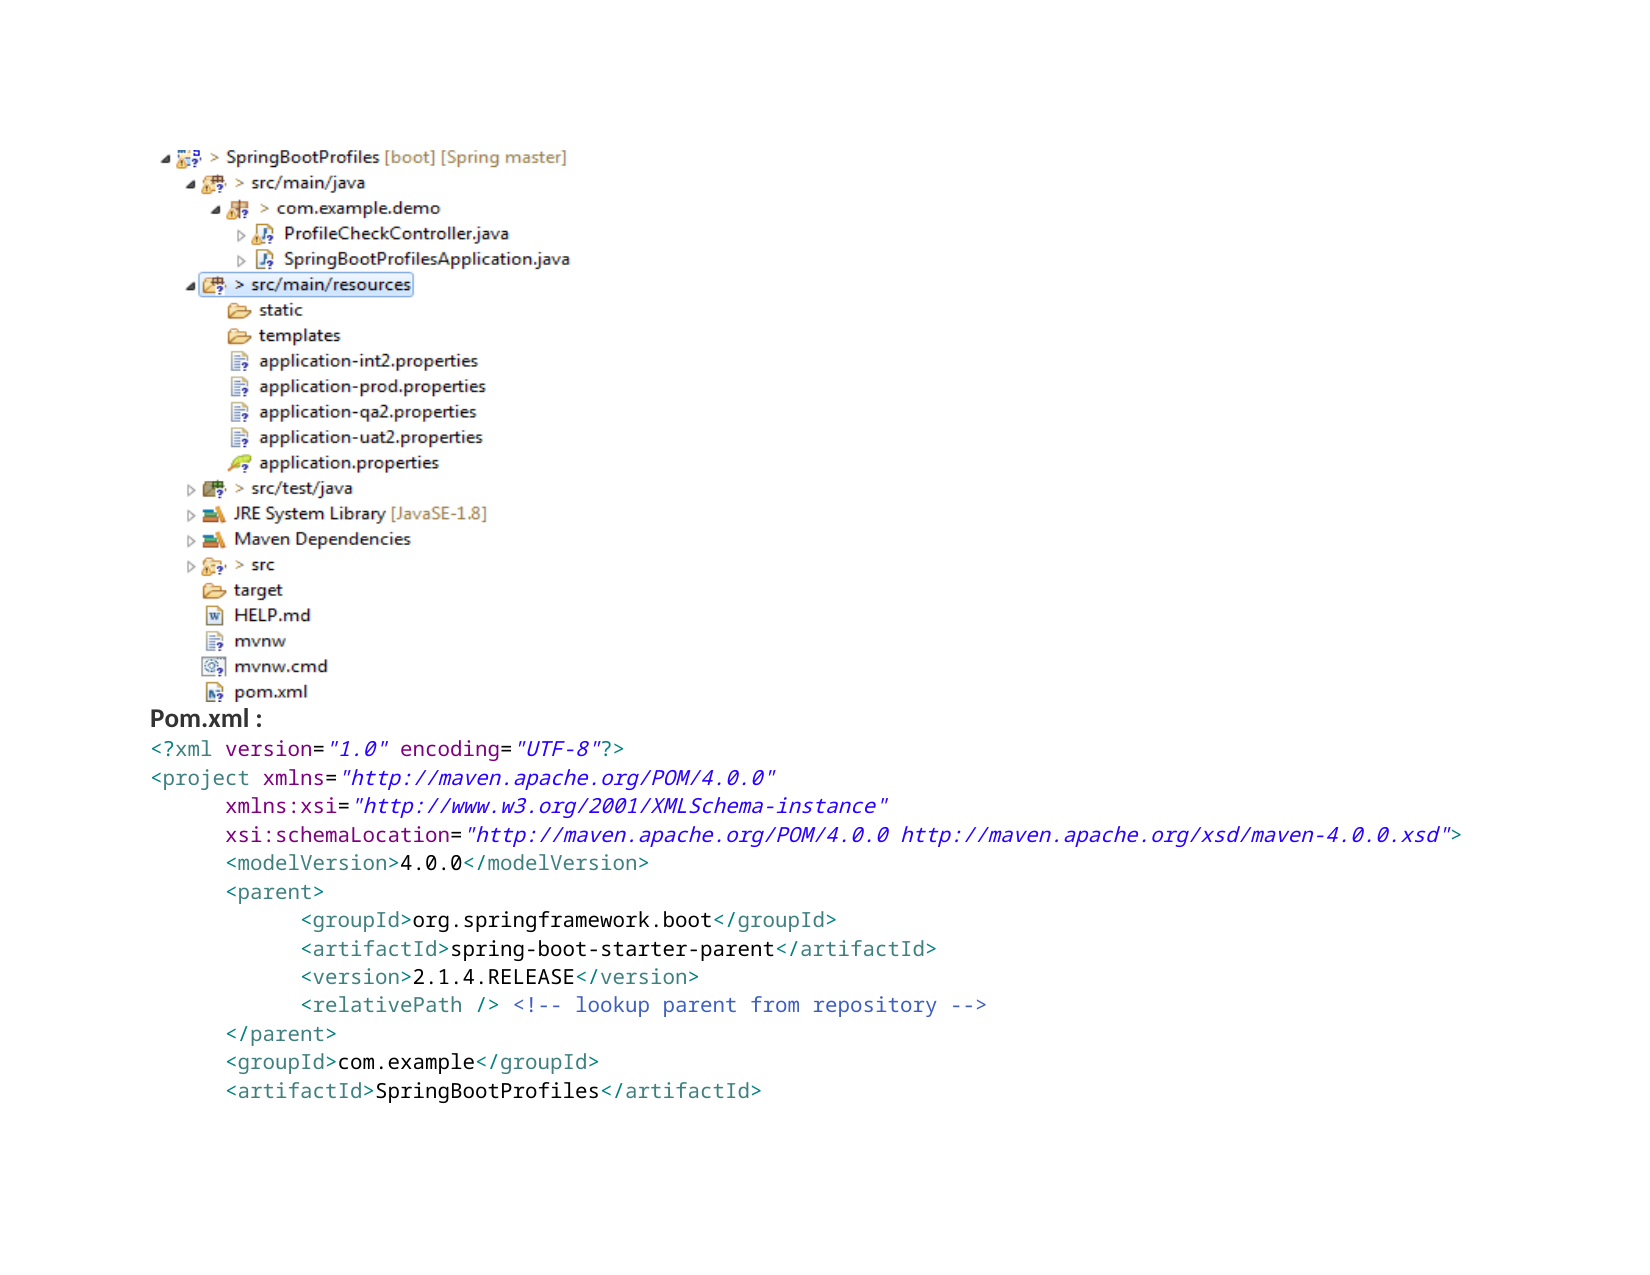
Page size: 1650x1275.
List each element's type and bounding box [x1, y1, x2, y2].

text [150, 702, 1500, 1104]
picture [150, 150, 719, 702]
